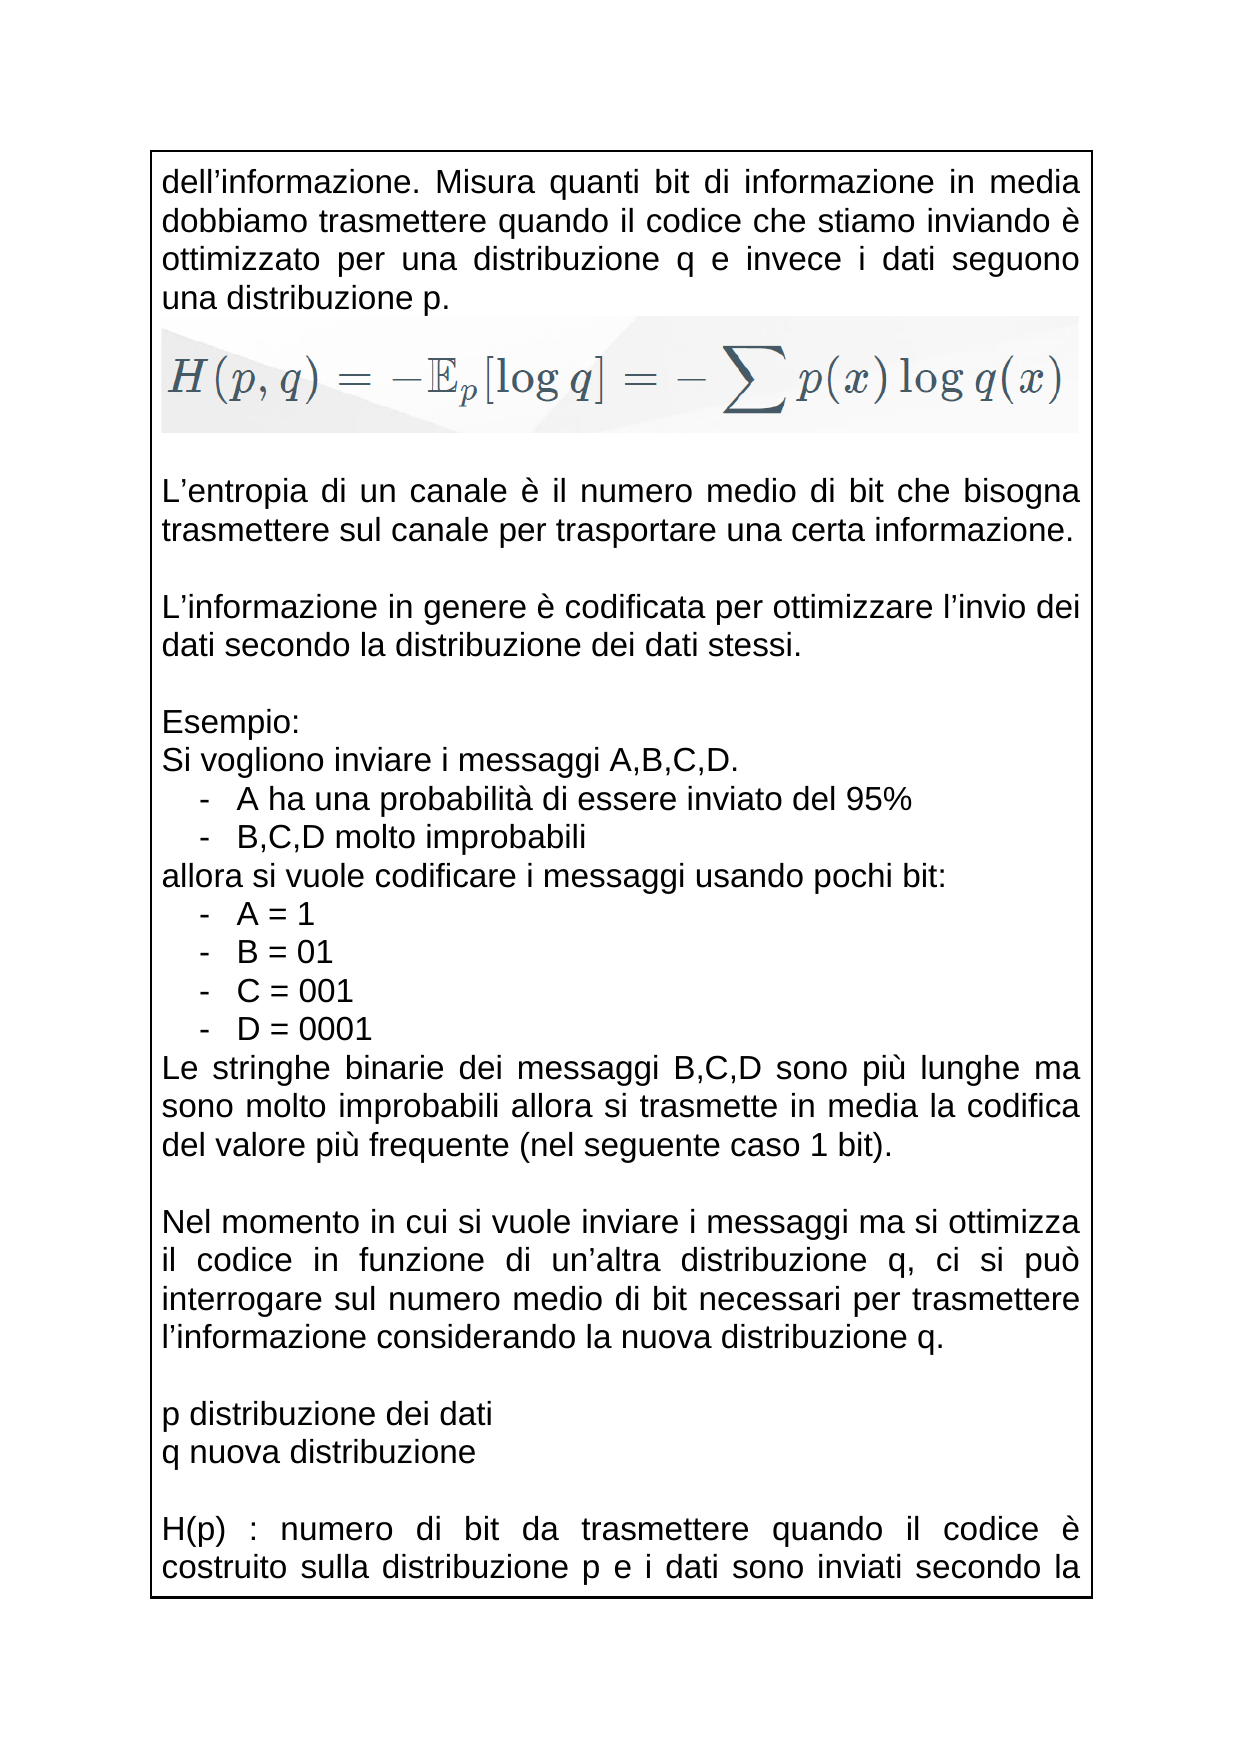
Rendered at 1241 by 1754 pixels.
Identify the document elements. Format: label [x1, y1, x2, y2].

table_header [152, 152, 1091, 1596]
picture [161, 316, 1079, 433]
